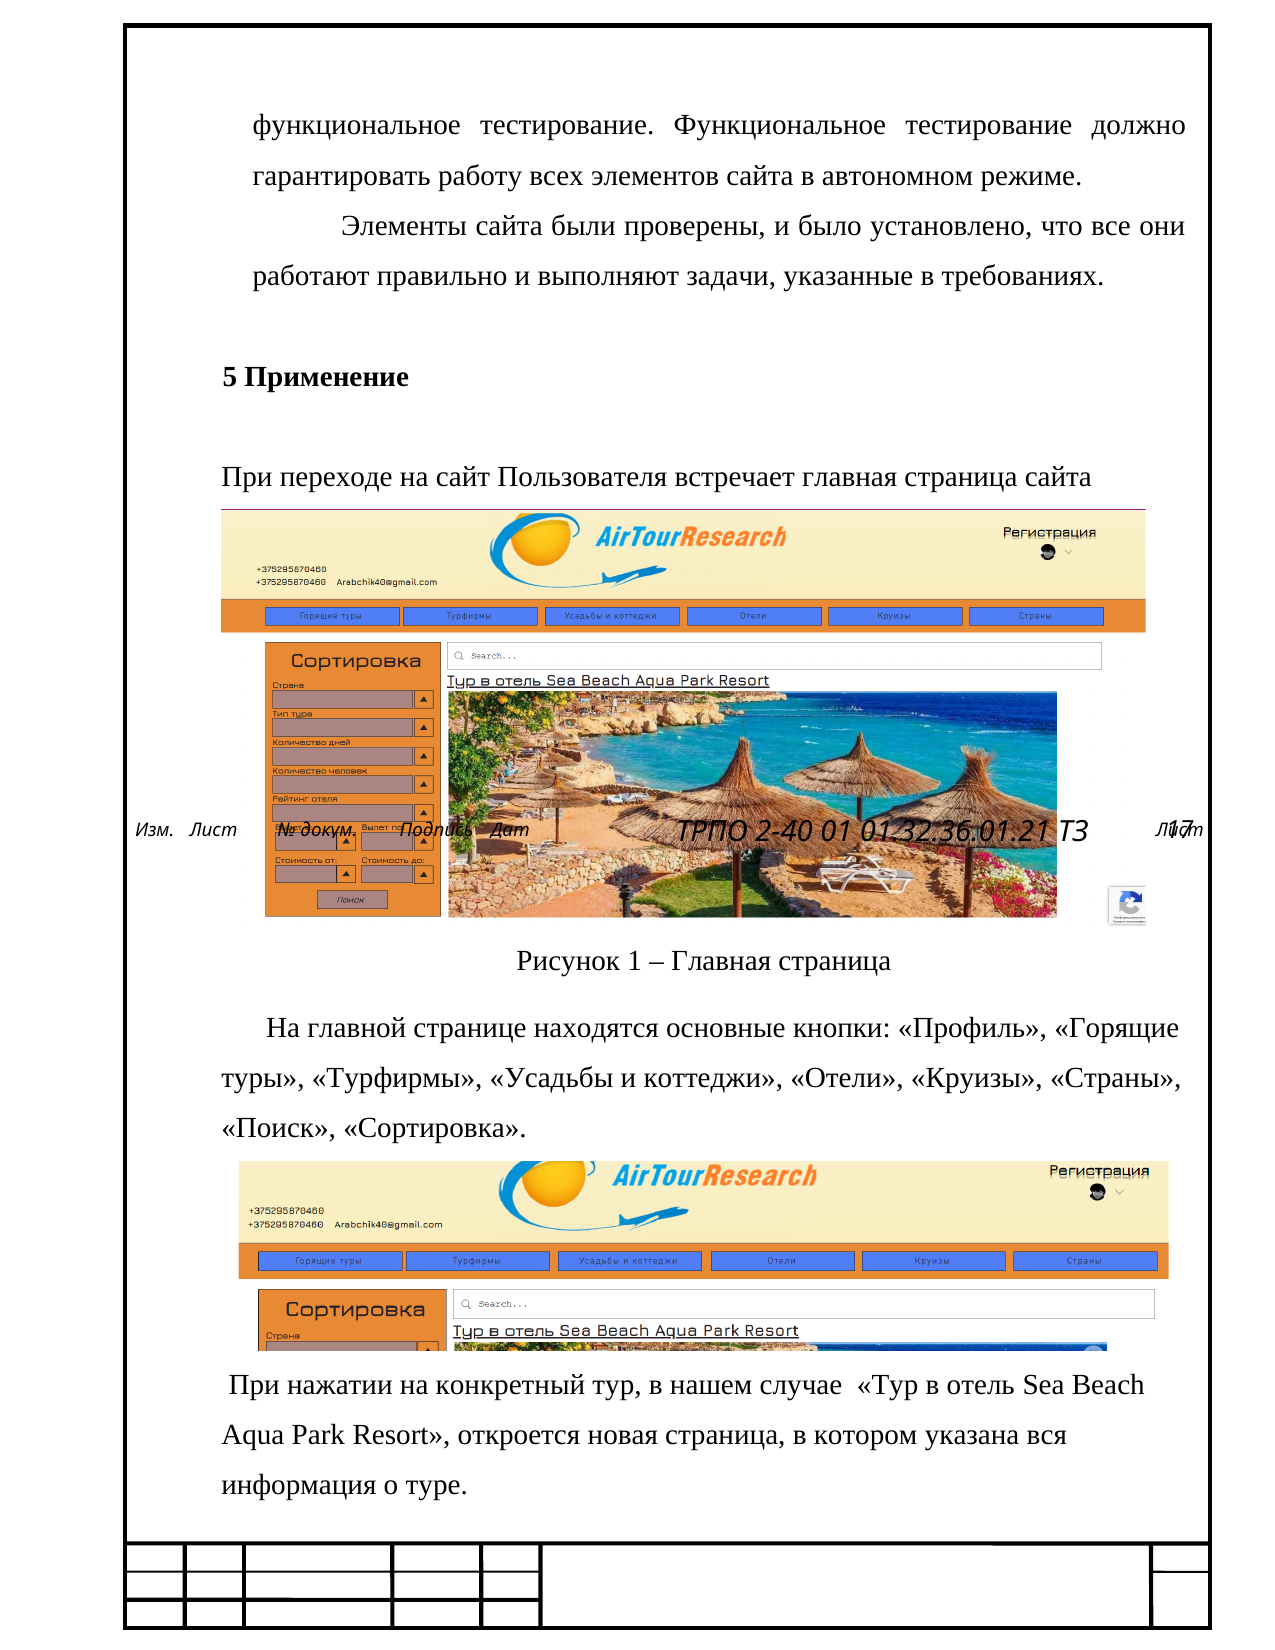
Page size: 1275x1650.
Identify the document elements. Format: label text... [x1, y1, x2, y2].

list При нажатии на конкретный тур, в нашем случае «Тур в отель Sea Beach Aqua Park Resort», откроется новая страница, в котором указана вся информация о туре. [221, 1367, 1186, 1501]
list При переходе на сайт Пользователя встречает главная страница сайта [221, 459, 1186, 493]
list На главной странице находятся основные кнопки: «Профиль», «Горящие туры», «Турфирмы», «Усадьбы и коттеджи», «Отели», «Круизы», «Страны», «Поиск», «Сортировка». [221, 1010, 1186, 1144]
text Элементы сайта были проверены, и было установлено, что все они работают правильно и выполняют задачи, указанные в требованиях. [252, 208, 1186, 292]
picture [238, 1161, 1169, 1351]
list Рисунок 1 – Главная страница [221, 943, 1186, 976]
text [252, 107, 1186, 191]
picture [221, 509, 1146, 927]
list 5 Применение [222, 359, 1186, 392]
